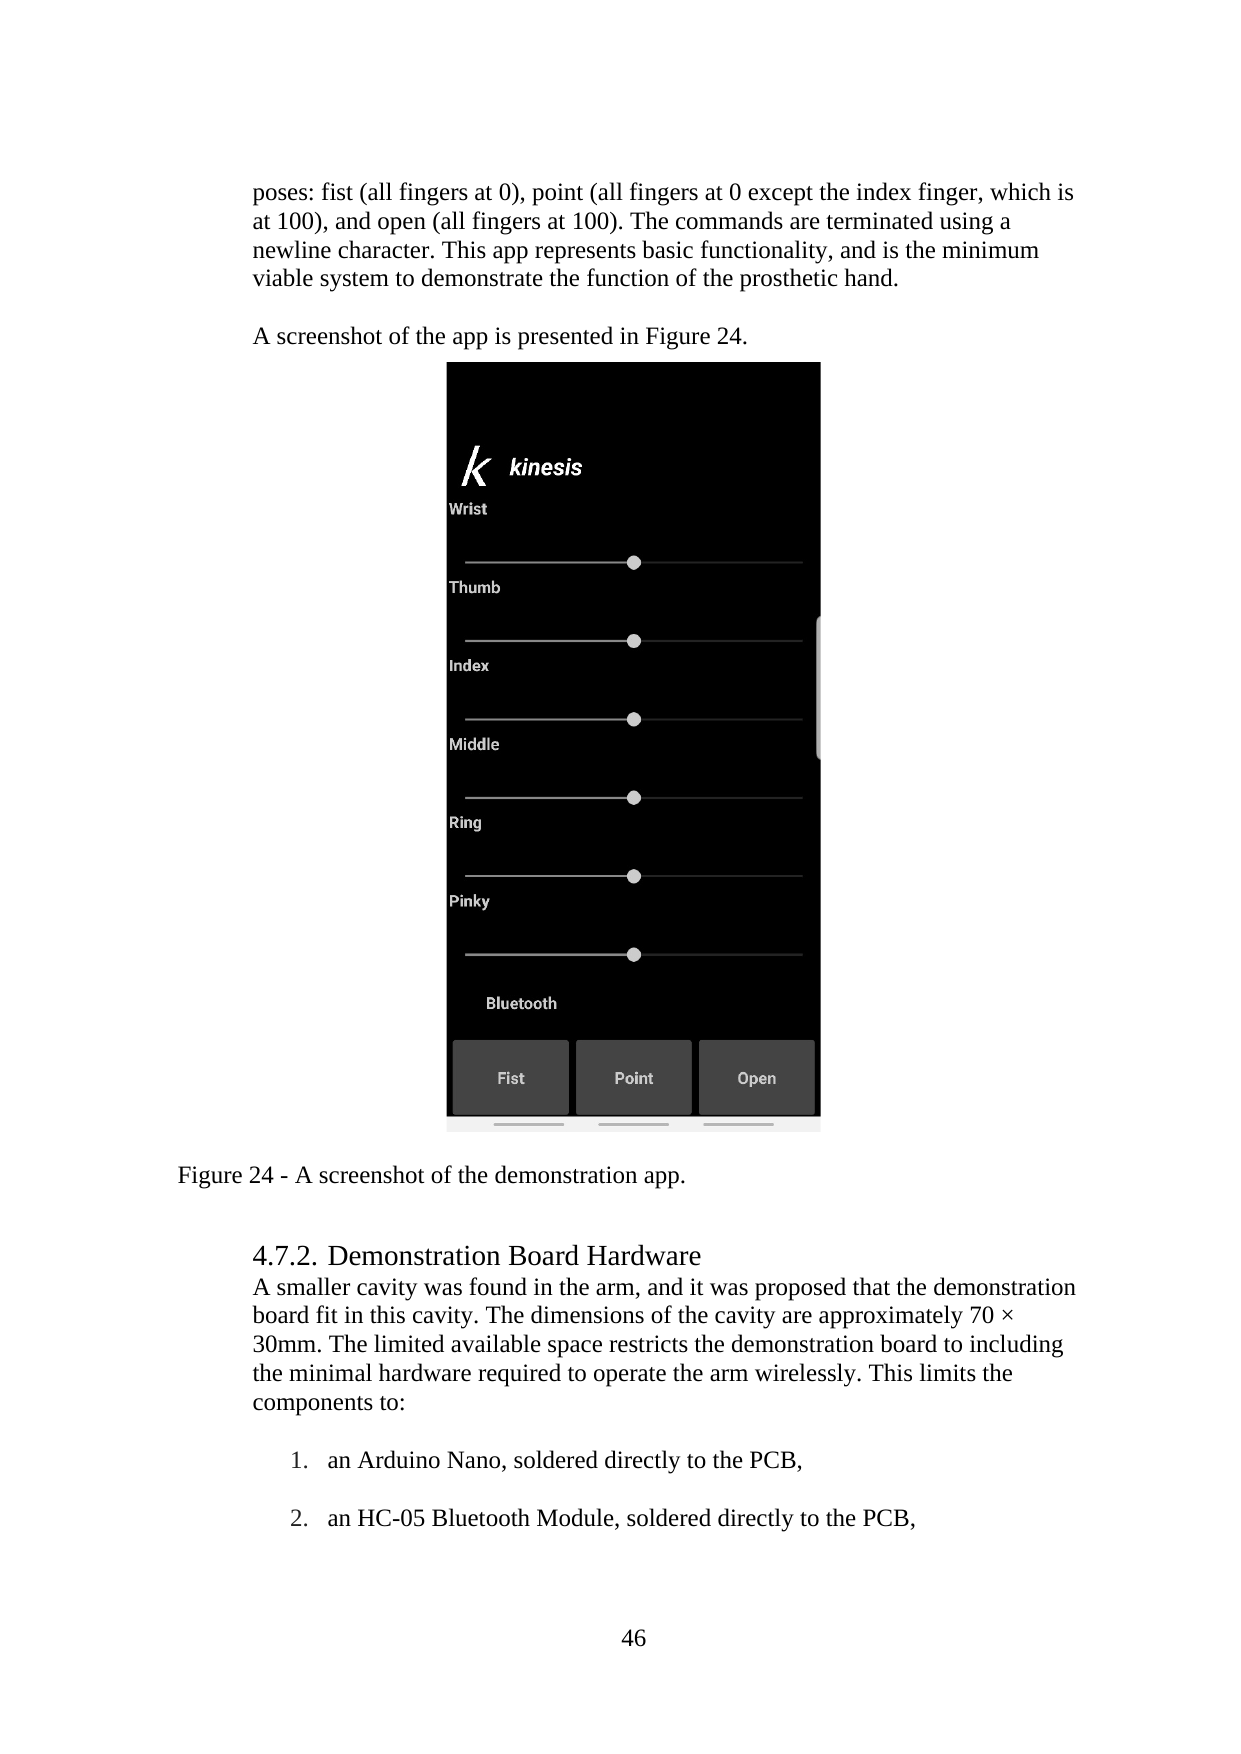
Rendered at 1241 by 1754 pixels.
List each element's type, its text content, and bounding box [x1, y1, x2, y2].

text A screenshot of the app is presented in Figure 20. [252, 321, 1090, 350]
subtitle Demonstration Board Hardware [252, 1238, 1090, 1272]
picture [446, 362, 821, 1132]
text Figure 24 - A screenshot of the demonstration app. [177, 1160, 1090, 1189]
text A smaller cavity was found in the arm, and it was proposed that the demonstration board fit in this cavity. The dimensions of the cavity are approximately 70 × 30mm. The limited available space restricts the demonstration board to including the minimal hardware required to operate the arm wirelessly. This limits the components to: [252, 1272, 1090, 1416]
text poses: fist (all fingers at 0), point (all fingers at 0 except the index finger, which is at 100), and open (all fingers at 100). The commands are terminated using a newline character. This app represents basic functionality, and is the minimum viable system to demonstrate the function of the prosthetic hand. [252, 177, 1090, 292]
list an Arduino Nano, soldered directly to the PCB, [290, 1445, 1090, 1473]
list an HC-05 Bluetooth Module, soldered directly to the PCB, [290, 1503, 1090, 1531]
